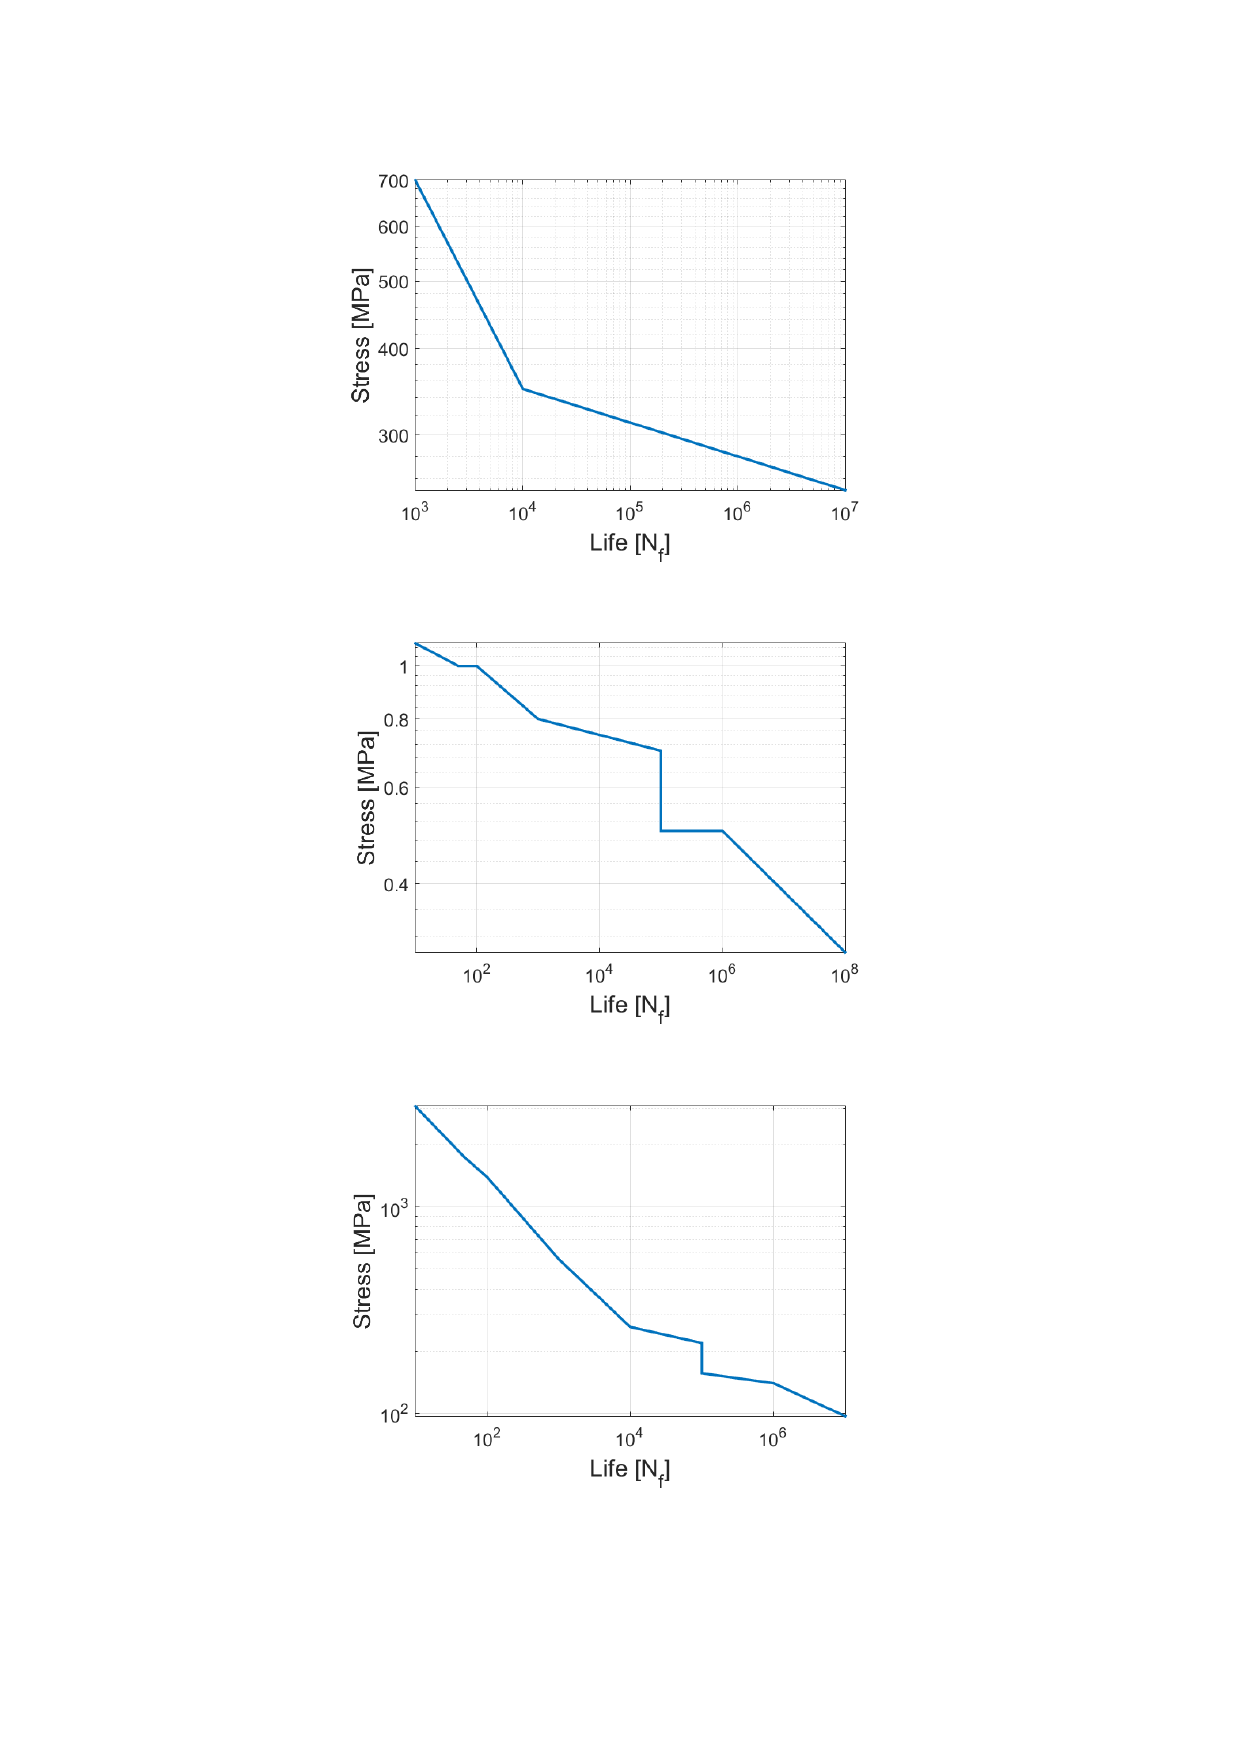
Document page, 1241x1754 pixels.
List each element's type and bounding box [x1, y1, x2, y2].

picture [343, 149, 897, 566]
picture [343, 612, 897, 1028]
picture [343, 1075, 897, 1492]
